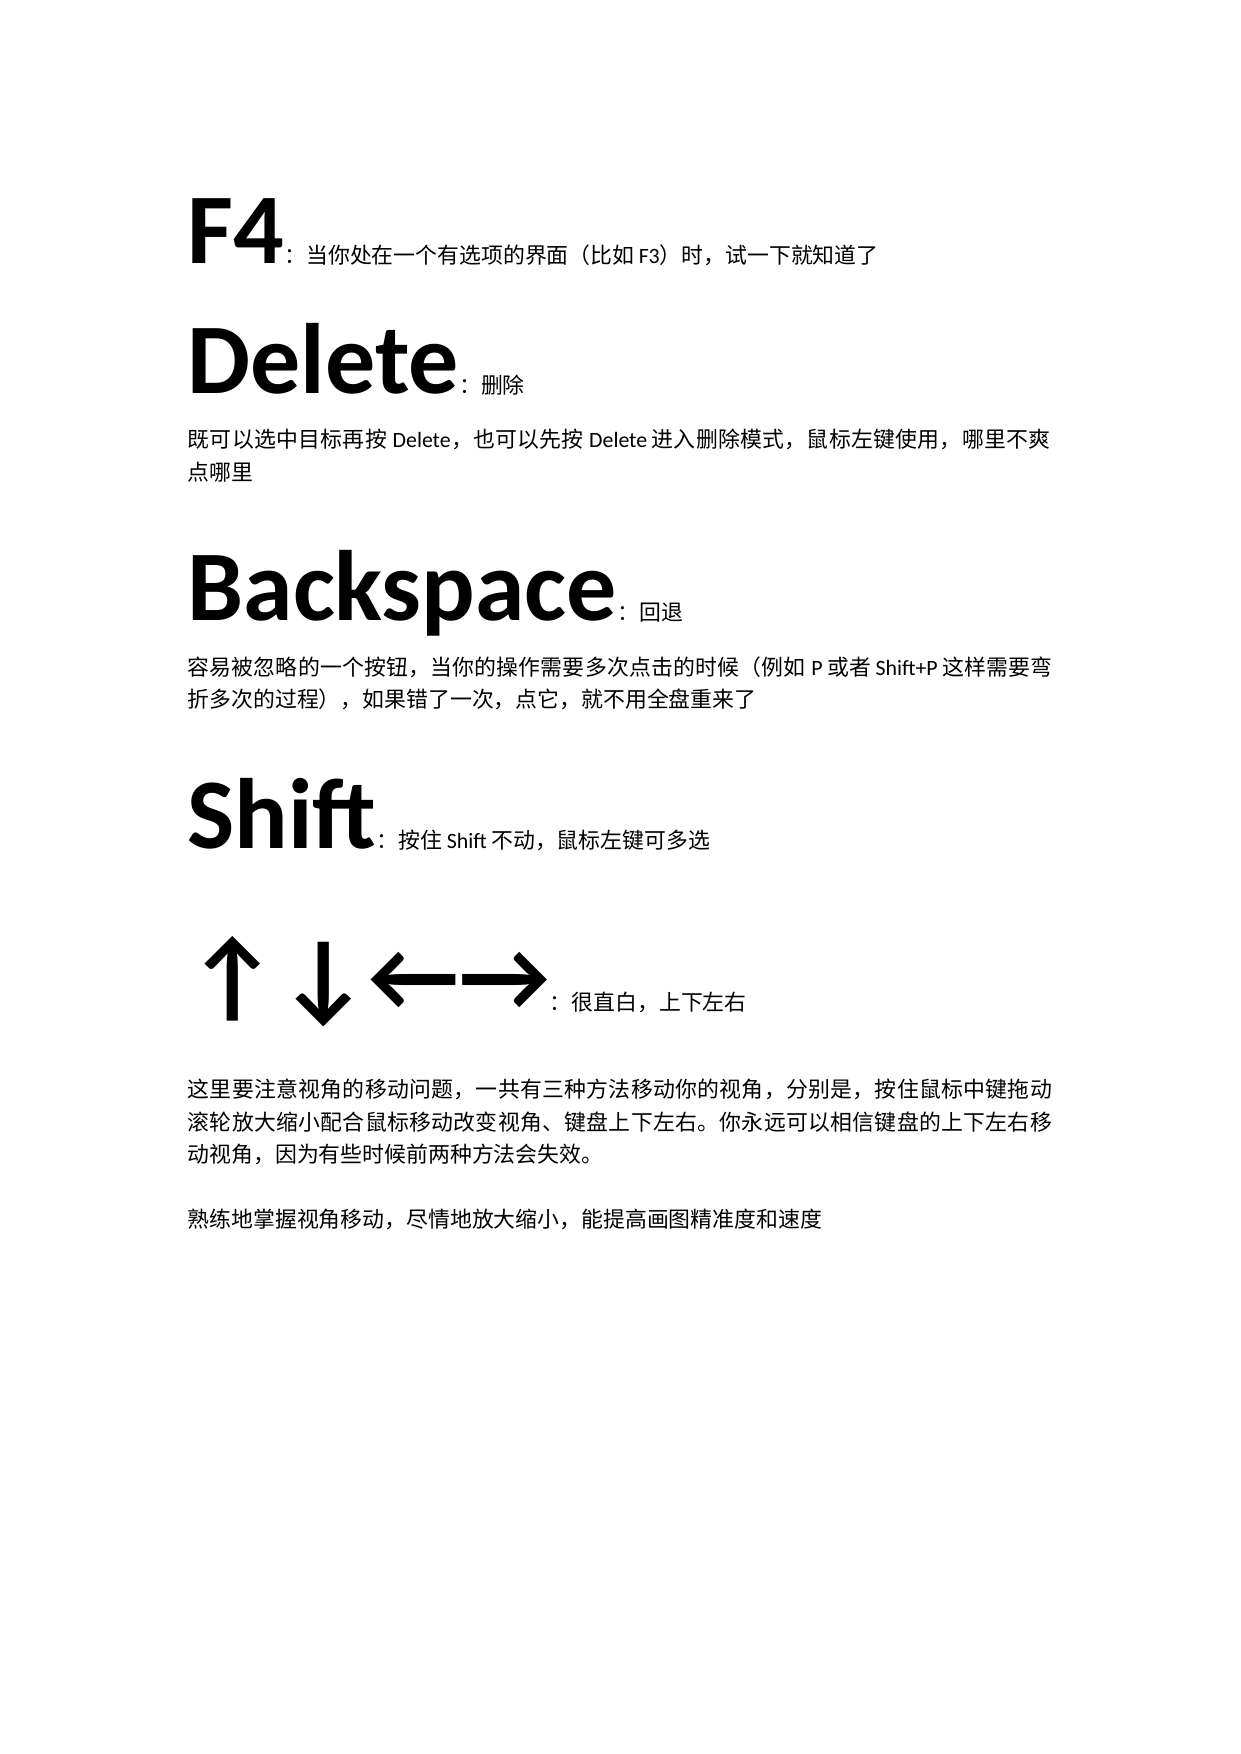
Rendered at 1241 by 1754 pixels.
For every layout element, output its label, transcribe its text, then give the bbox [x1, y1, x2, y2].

text 熟练地掌握视角移动，尽情地放大缩小，能提高画图精准度和速度 [187, 1202, 1053, 1234]
text 既可以选中目标再按Delete，也可以先按Delete进入删除模式，鼠标左键使用，哪里不爽点哪里 [187, 422, 1053, 487]
text Shift：按住Shift不动，鼠标左键可多选 [187, 747, 1053, 877]
text Backspace：回退 [187, 519, 1053, 649]
text F4：当你处在一个有选项的界面（比如F3）时，试一下就知道了 [187, 162, 1053, 292]
text 这里要注意视角的移动问题，一共有三种方法移动你的视角，分别是，按住鼠标中键拖动、滚轮放大缩小配合鼠标移动改变视角、键盘上下左右。你永远可以相信键盘的上下左右移动视角，因为有些时候前两种方法会失效。 [187, 1072, 1053, 1169]
text ↑↓←→：很直白，上下左右 [187, 909, 1053, 1039]
text 容易被忽略的一个按钮，当你的操作需要多次点击的时候（例如P或者Shift+P这样需要弯折多次的过程），如果错了一次，点它，就不用全盘重来了 [187, 649, 1053, 714]
text Delete：删除 [187, 292, 1053, 422]
